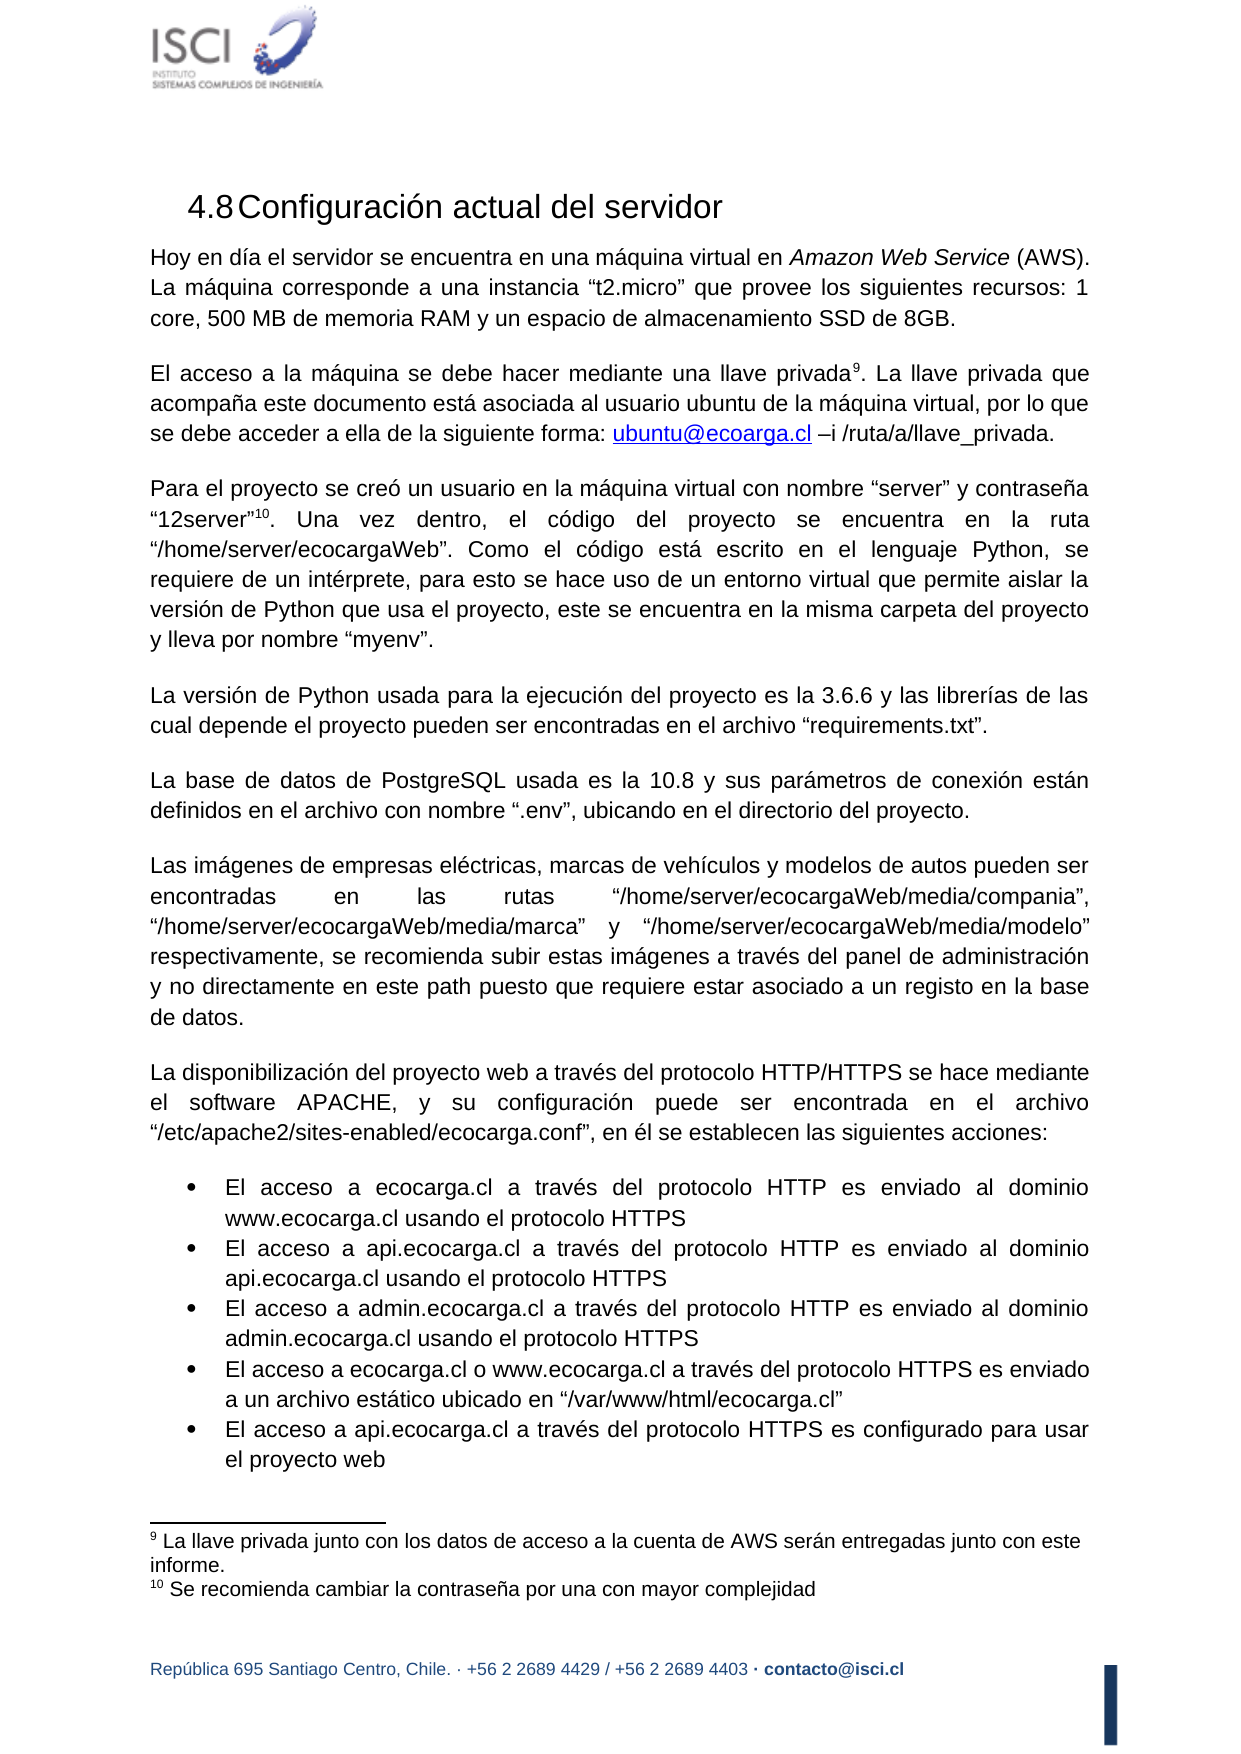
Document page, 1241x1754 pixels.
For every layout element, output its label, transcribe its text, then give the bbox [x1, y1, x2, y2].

text La base de datos de PostgreSQL usada es la 10.8 y sus parámetros de conexión están definidos en el archivo con nombre “.env”, ubicando en el directorio del proyecto. [150, 767, 1090, 824]
text La versión de Python usada para la ejecución del proyecto es la 3.6.6 y las librerías de las cual depende el proyecto pueden ser encontradas en el archivo “requirements.txt”. [150, 682, 1090, 738]
list El acceso a admin.ecocarga.cl a través del protocolo HTTP es enviado al dominio admin.ecocarga.cl usando el protocolo HTTPS [187, 1295, 1090, 1352]
text Las imágenes de empresas eléctricas, marcas de vehículos y modelos de autos pueden ser encontradas en las rutas “/home/server/ecocargaWeb/media/compania”, “/home/server/ecocargaWeb/media/marca” y “/home/server/ecocargaWeb/media/modelo” respectivamente, se recomienda subir estas imágenes a través del panel de administración y no directamente en este path puesto que requiere estar asociado a un registo en la base de datos. [150, 852, 1090, 1030]
list El acceso a api.ecocarga.cl a través del protocolo HTTP es enviado al dominio api.ecocarga.cl usando el protocolo HTTPS [187, 1235, 1090, 1291]
text Hoy en día el servidor se encuentra en una máquina virtual en Amazon Web Service (AWS). La máquina corresponde a una instancia “t2.micro” que provee los siguientes recursos: 1 core, 500 MB de memoria RAM y un espacio de almacenamiento SSD de 8GB. [150, 244, 1090, 331]
subtitle Configuración actual del servidor [187, 187, 1090, 226]
text El acceso a la máquina se debe hacer mediante una llave privada. La llave privada que acompaña este documento está asociada al usuario ubuntu de la máquina virtual, por lo que se debe acceder a ella de la siguiente forma: ubuntu@ecoarga.cl –i /ruta/a/llave_privada. [150, 360, 1090, 447]
text La disponibilización del proyecto web a través del protocolo HTTP/HTTPS se hace mediante el software APACHE, y su configuración puede ser encontrada en el archivo “/etc/apache2/sites-enabled/ecocarga.conf”, en él se establecen las siguientes acciones: [150, 1059, 1090, 1146]
list El acceso a api.ecocarga.cl a través del protocolo HTTPS es configurado para usar el proyecto web [187, 1416, 1090, 1473]
list El acceso a ecocarga.cl o www.ecocarga.cl a través del protocolo HTTPS es enviado a un archivo estático ubicado en “/var/www/html/ecocarga.cl” [187, 1356, 1090, 1412]
picture [1103, 1665, 1119, 1747]
list El acceso a ecocarga.cl a través del protocolo HTTP es enviado al dominio www.ecocarga.cl usando el protocolo HTTPS [187, 1174, 1090, 1231]
text Para el proyecto se creó un usuario en la máquina virtual con nombre “server” y contraseña “12server”. Una vez dentro, el código del proyecto se encuentra en la ruta “/home/server/ecocargaWeb”. Como el código está escrito en el lenguaje Python, se requiere de un intérprete, para esto se hace uso de un entorno virtual que permite aislar la versión de Python que usa el proyecto, este se encuentra en la misma carpeta del proyecto y lleva por nombre “myenv”. [150, 475, 1090, 653]
picture [150, 0, 325, 95]
